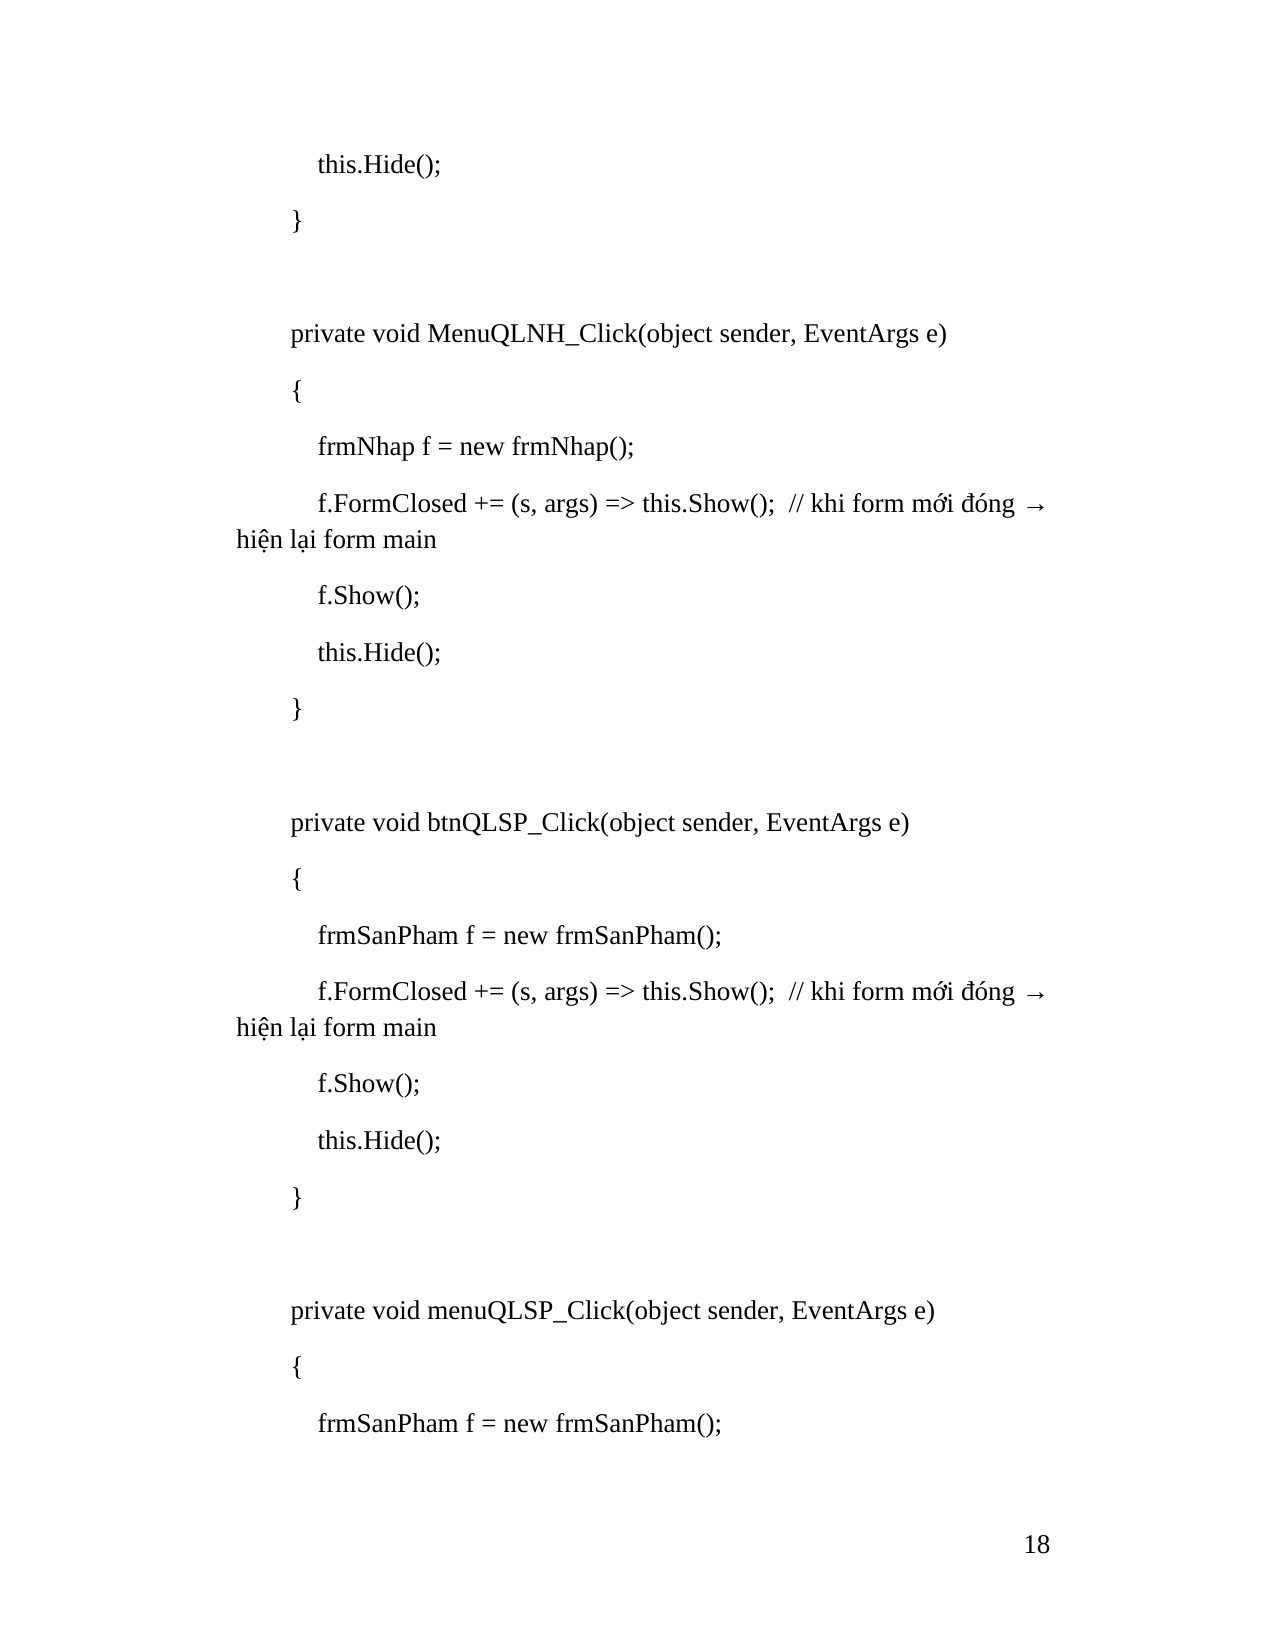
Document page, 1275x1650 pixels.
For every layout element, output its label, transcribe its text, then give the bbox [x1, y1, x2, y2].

text frmNhap f = new frmNhap(); [236, 431, 1050, 462]
text this.Hide(); [236, 636, 1050, 667]
text private void btnQLSP_Click(object sender, EventArgs e) [236, 806, 1050, 837]
text this.Hide(); [236, 148, 1050, 179]
text { [236, 1350, 1050, 1382]
text frmSanPham f = new frmSanPham(); [236, 919, 1050, 950]
text f.Show(); [236, 1068, 1050, 1099]
text private void MenuQLNH_Click(object sender, EventArgs e) [236, 317, 1050, 348]
text f.FormClosed += (s, args) => this.Show(); // khi form mới đóng → hiện lại form main [236, 975, 1050, 1042]
text this.Hide(); [236, 1124, 1050, 1155]
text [236, 487, 1050, 554]
text { [236, 862, 1050, 893]
text } [236, 692, 1050, 724]
text frmSanPham f = new frmSanPham(); [236, 1407, 1050, 1438]
text private void menuQLSP_Click(object sender, EventArgs e) [236, 1294, 1050, 1325]
text f.Show(); [236, 579, 1050, 611]
text { [236, 374, 1050, 405]
text } [236, 204, 1050, 235]
text } [236, 1181, 1050, 1212]
